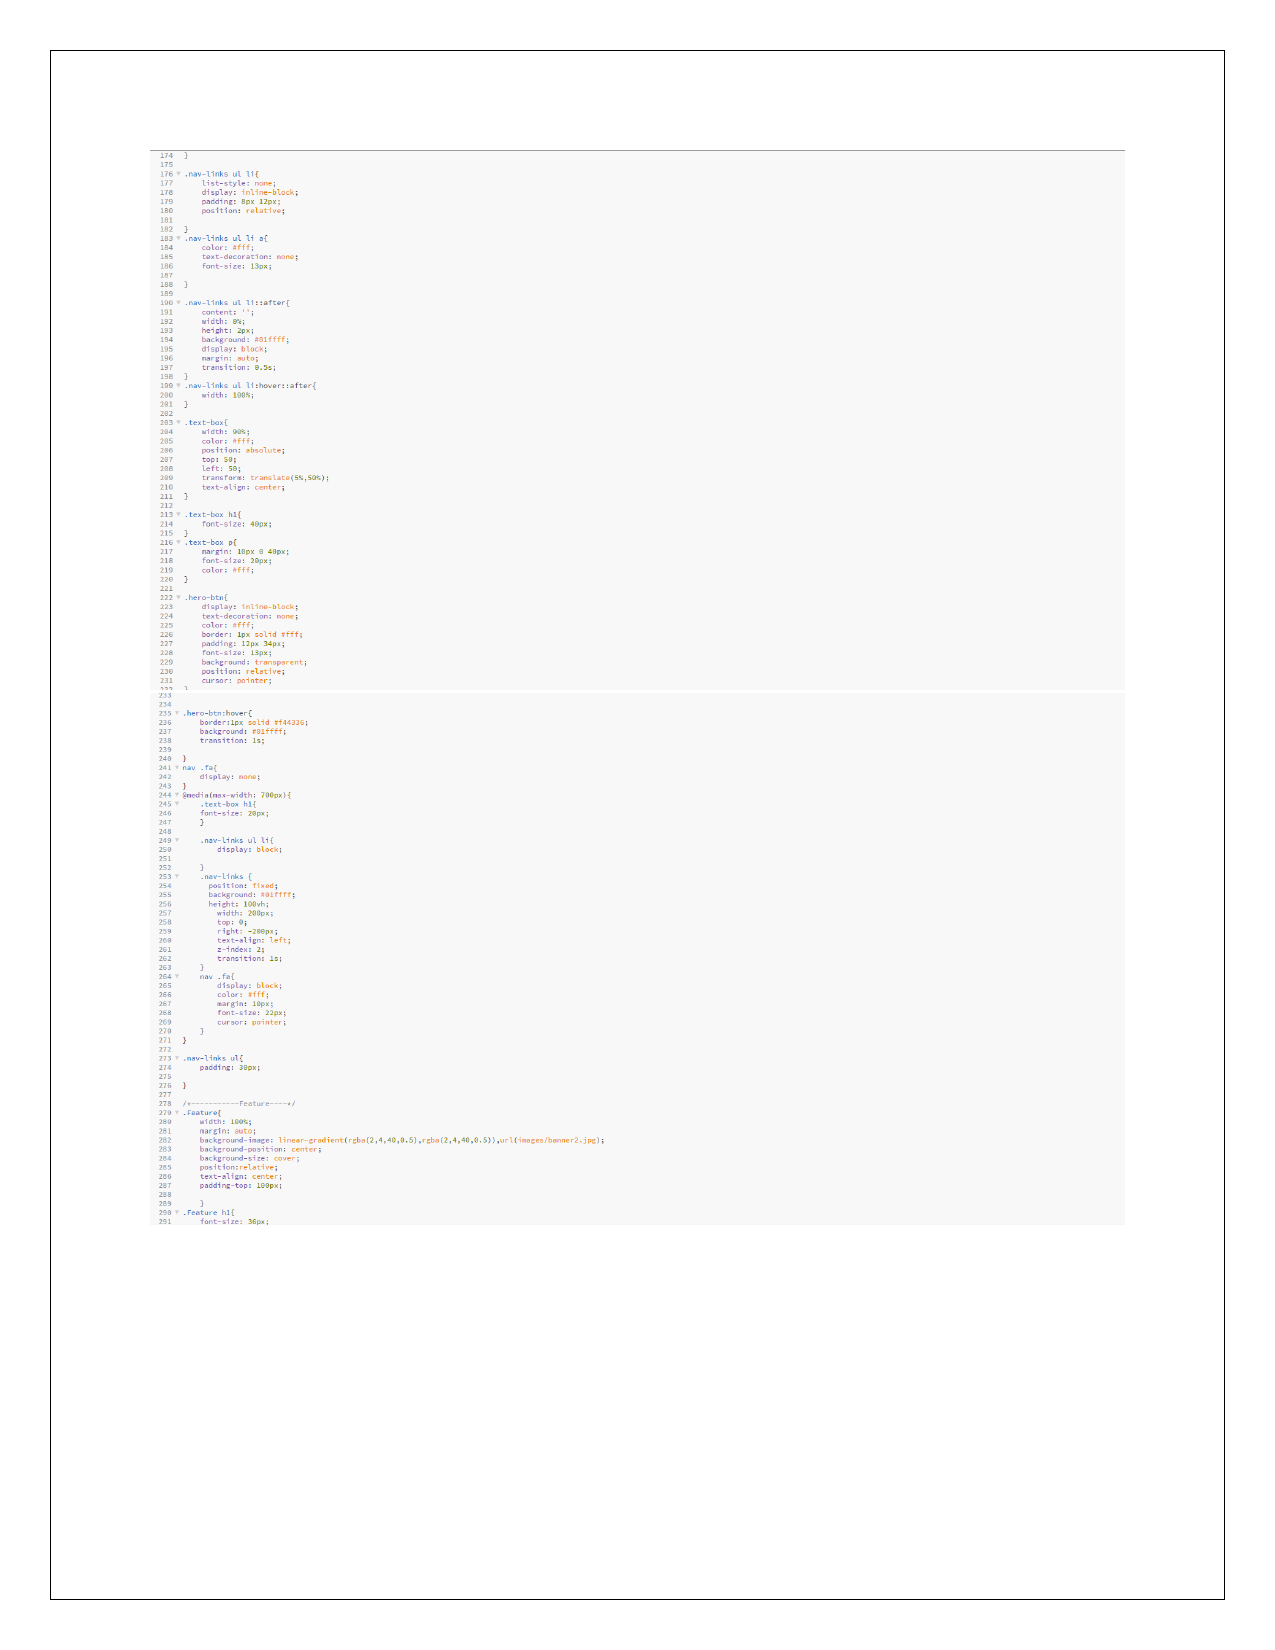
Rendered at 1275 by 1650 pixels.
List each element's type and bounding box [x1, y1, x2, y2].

picture [150, 150, 1125, 690]
picture [150, 693, 1125, 1225]
